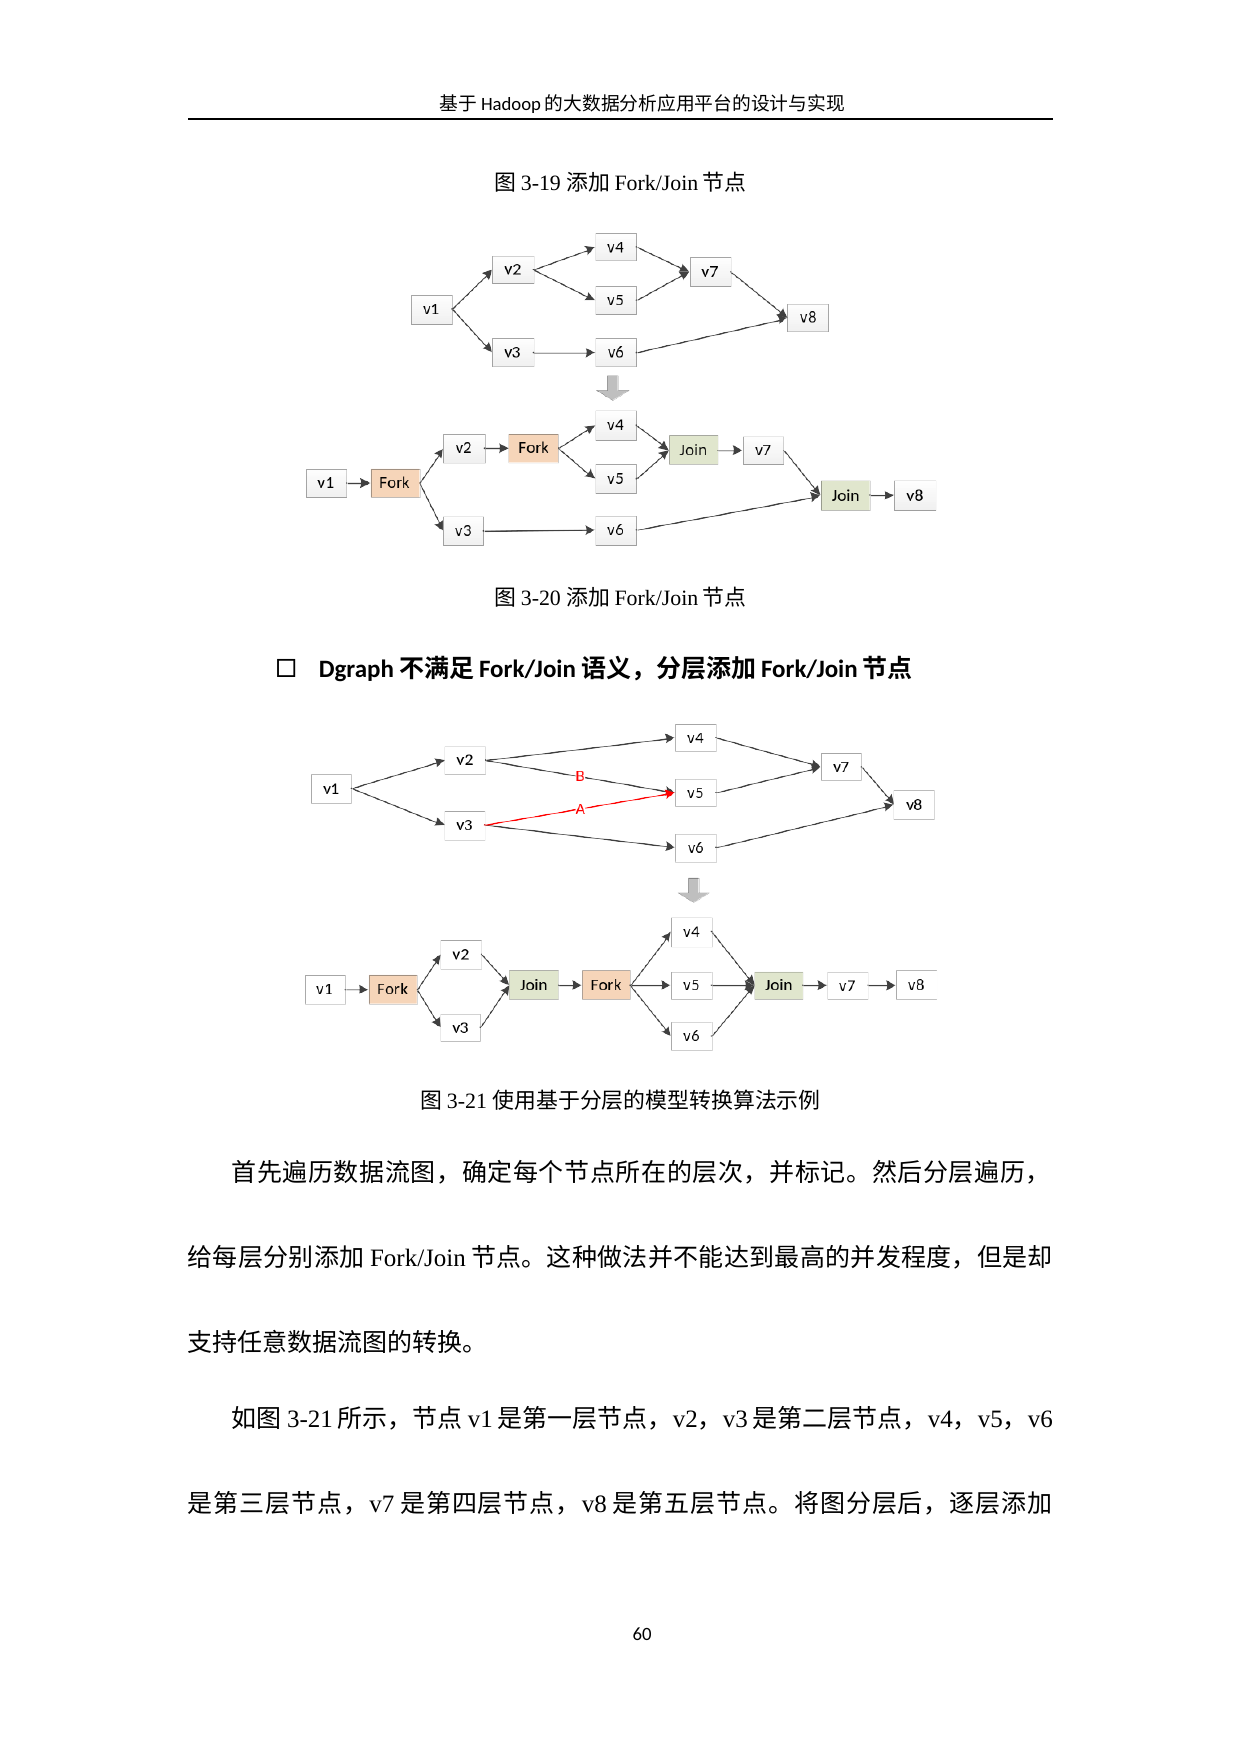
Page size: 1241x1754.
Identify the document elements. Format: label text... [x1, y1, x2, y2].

text 首先遍历数据流图，确定每个节点所在的层次，并标记。然后分层遍历，给每层分别添加Fork/Join节点。这种做法并不能达到最高的并发程度，但是却支持任意数据流图的转换。 [187, 1136, 1053, 1374]
text Dgraph不满足Fork/Join语义，分层添加Fork/Join节点 [275, 633, 1053, 701]
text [187, 1383, 1053, 1536]
